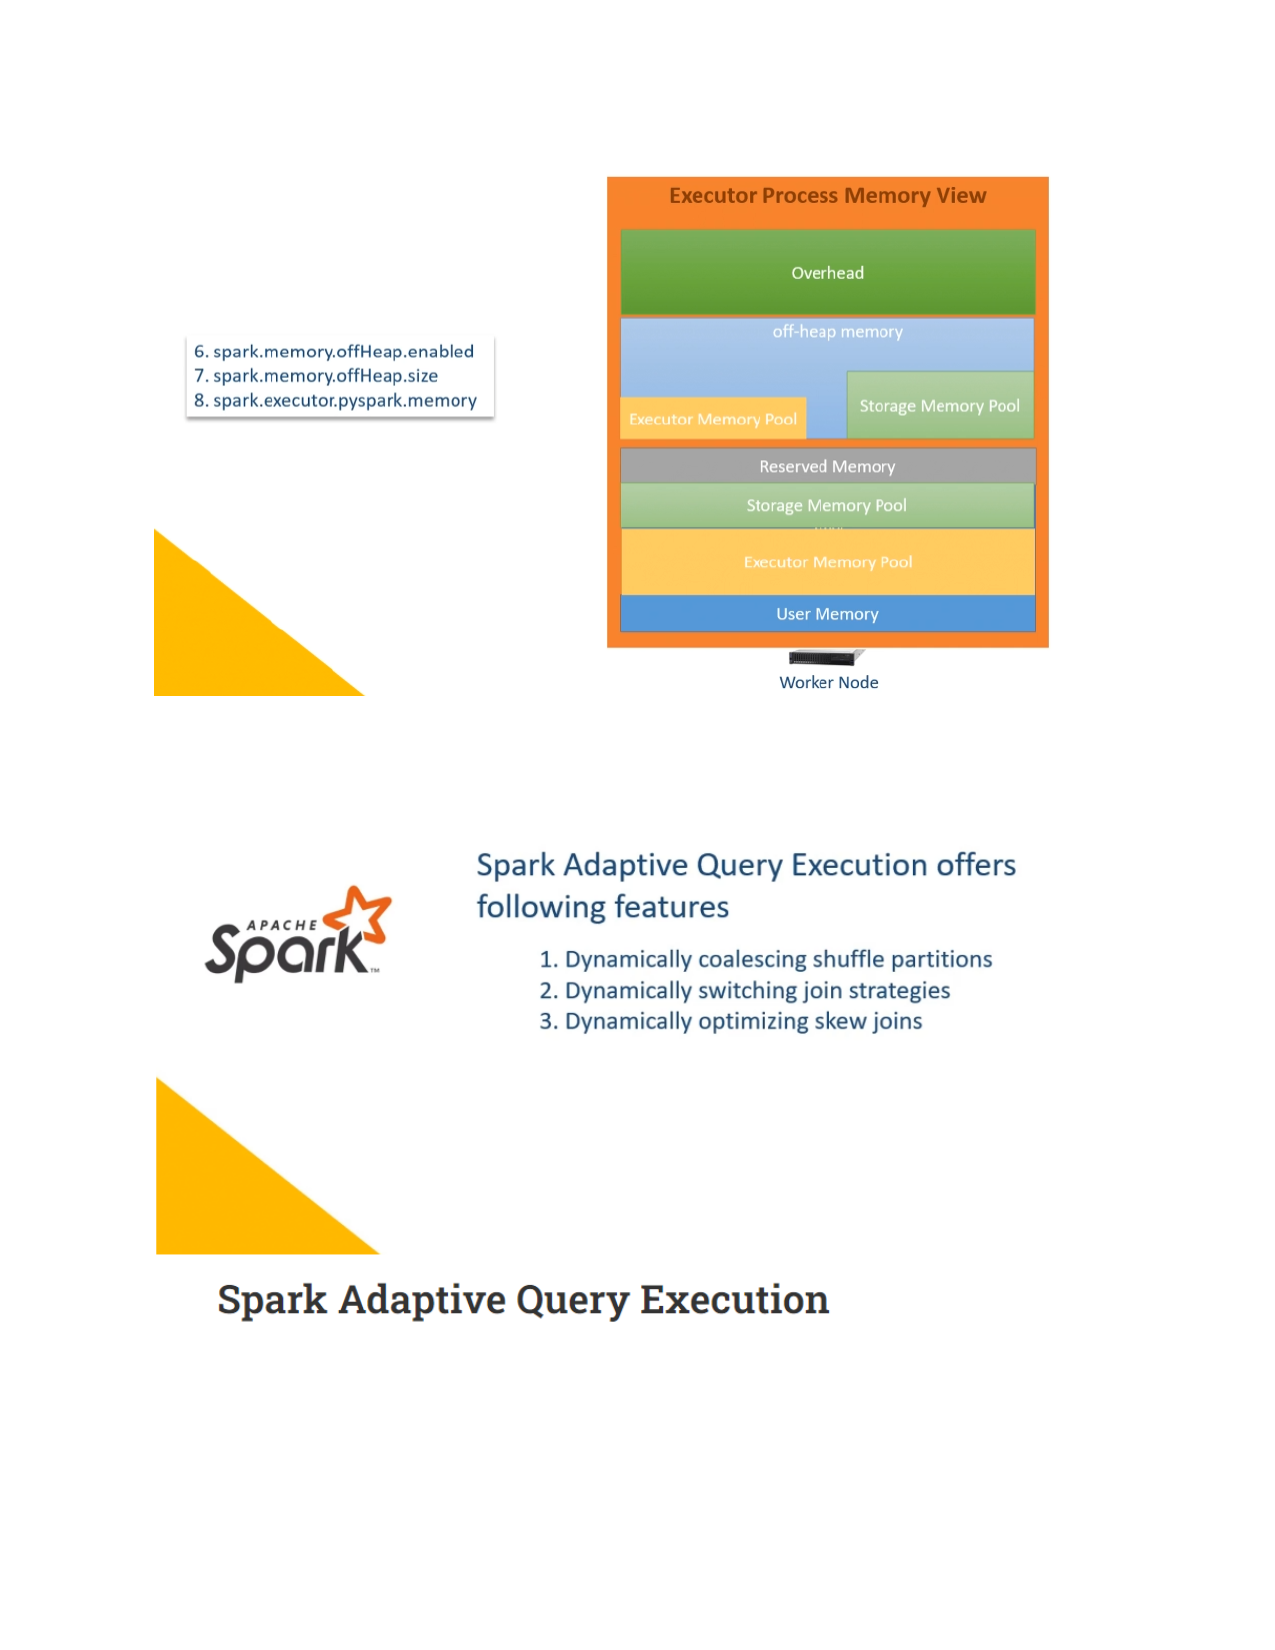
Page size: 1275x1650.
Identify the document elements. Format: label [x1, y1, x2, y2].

picture [150, 150, 1125, 698]
picture [150, 701, 1125, 1328]
